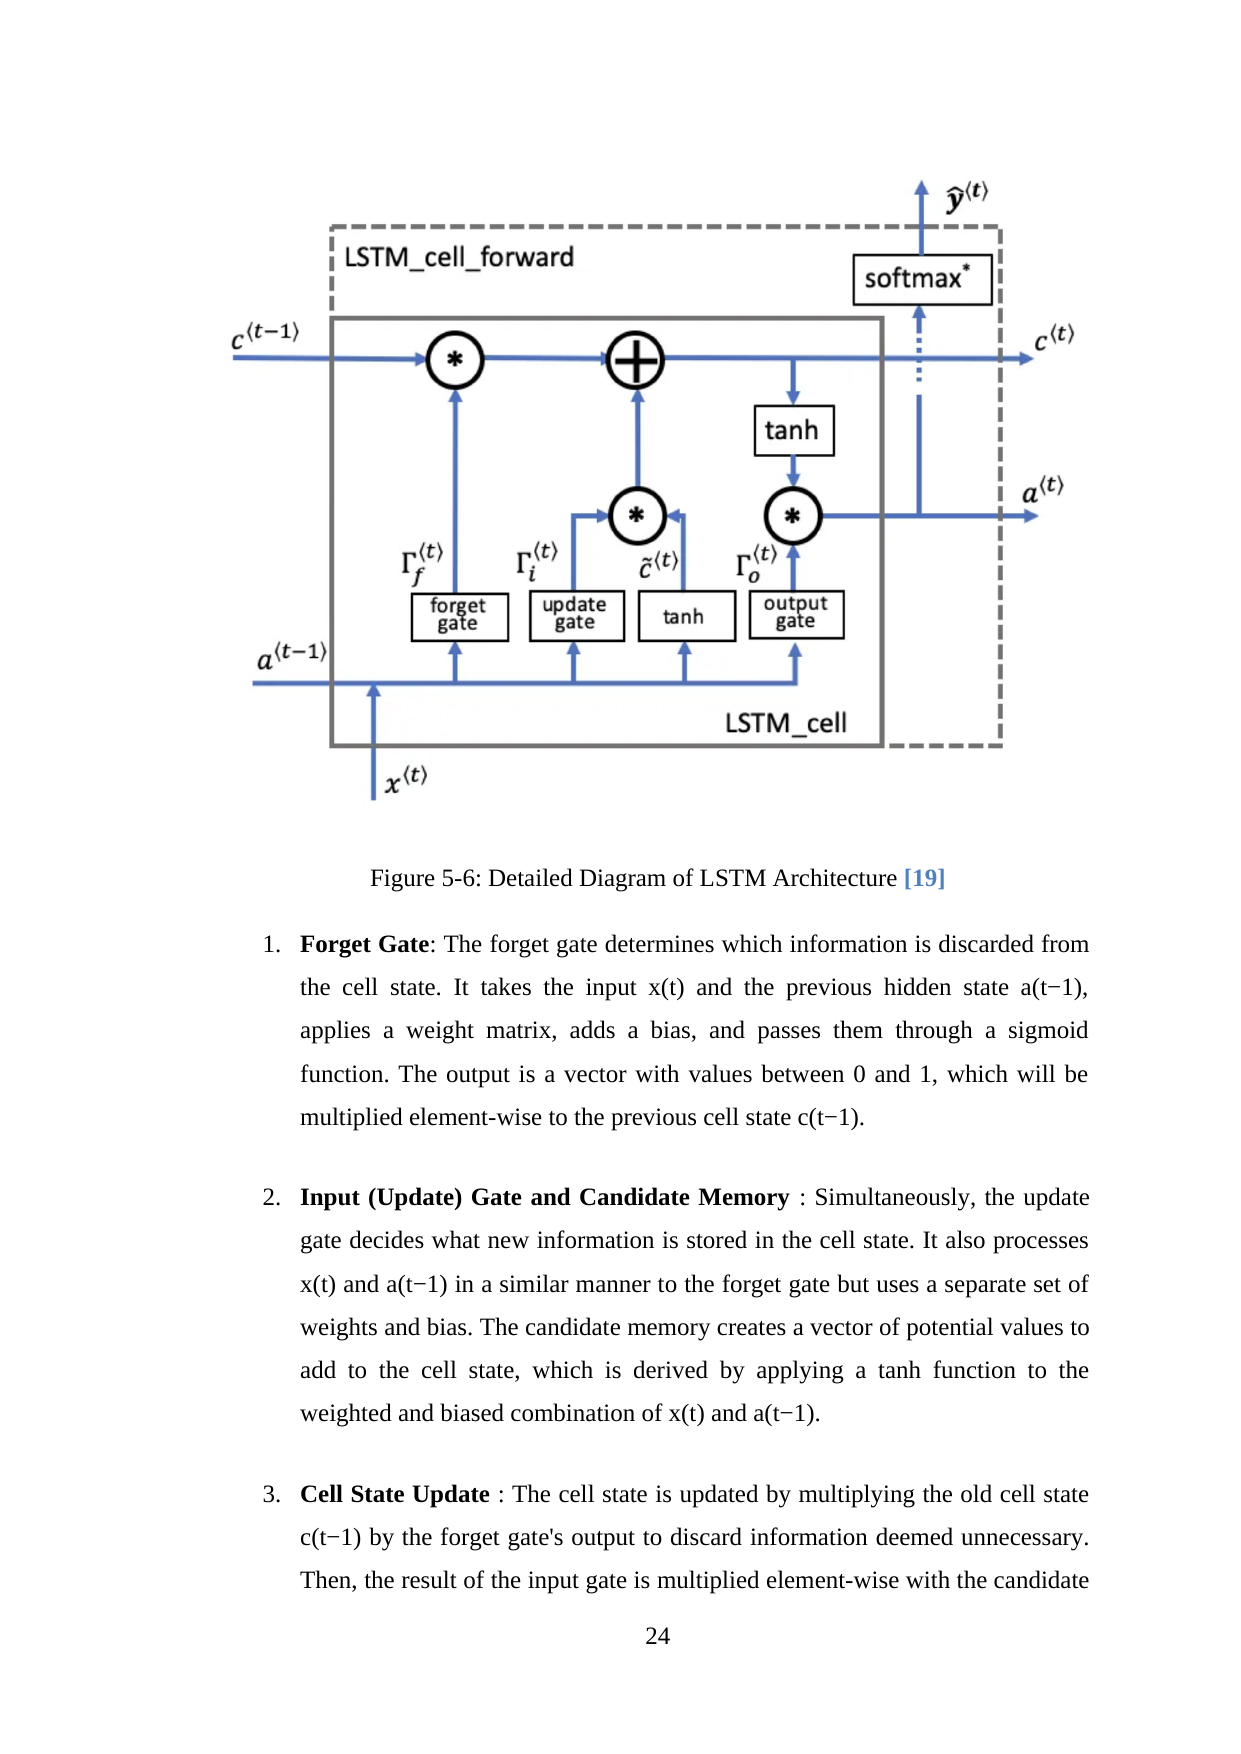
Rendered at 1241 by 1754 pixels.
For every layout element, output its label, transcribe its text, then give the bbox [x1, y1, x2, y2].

list Forget Gate: The forget gate determines which information is discarded from the cell state. It takes the input x(t) and the previous hidden state a(t−1), applies a weight matrix, adds a bias, and passes them through a sigmoid function. The output is a vector with values between 0 and 1, which will be multiplied element-wise to the previous cell state c(t−1). [262, 929, 1090, 1131]
list Input (Update) Gate and Candidate Memory : Simultaneously, the update gate decides what new information is stored in the cell state. It also processes x(t) and a(t−1) in a similar manner to the forget gate but uses a separate set of weights and bias. The candidate memory creates a vector of potential values to add to the cell state, which is derived by applying a tanh function to the weighted and biased combination of x(t) and a(t−1). [262, 1182, 1090, 1427]
text Figure 5-3: Detailed Diagram of LSTM Architecture [225, 863, 1090, 892]
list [262, 1479, 1090, 1594]
picture [225, 150, 1091, 812]
